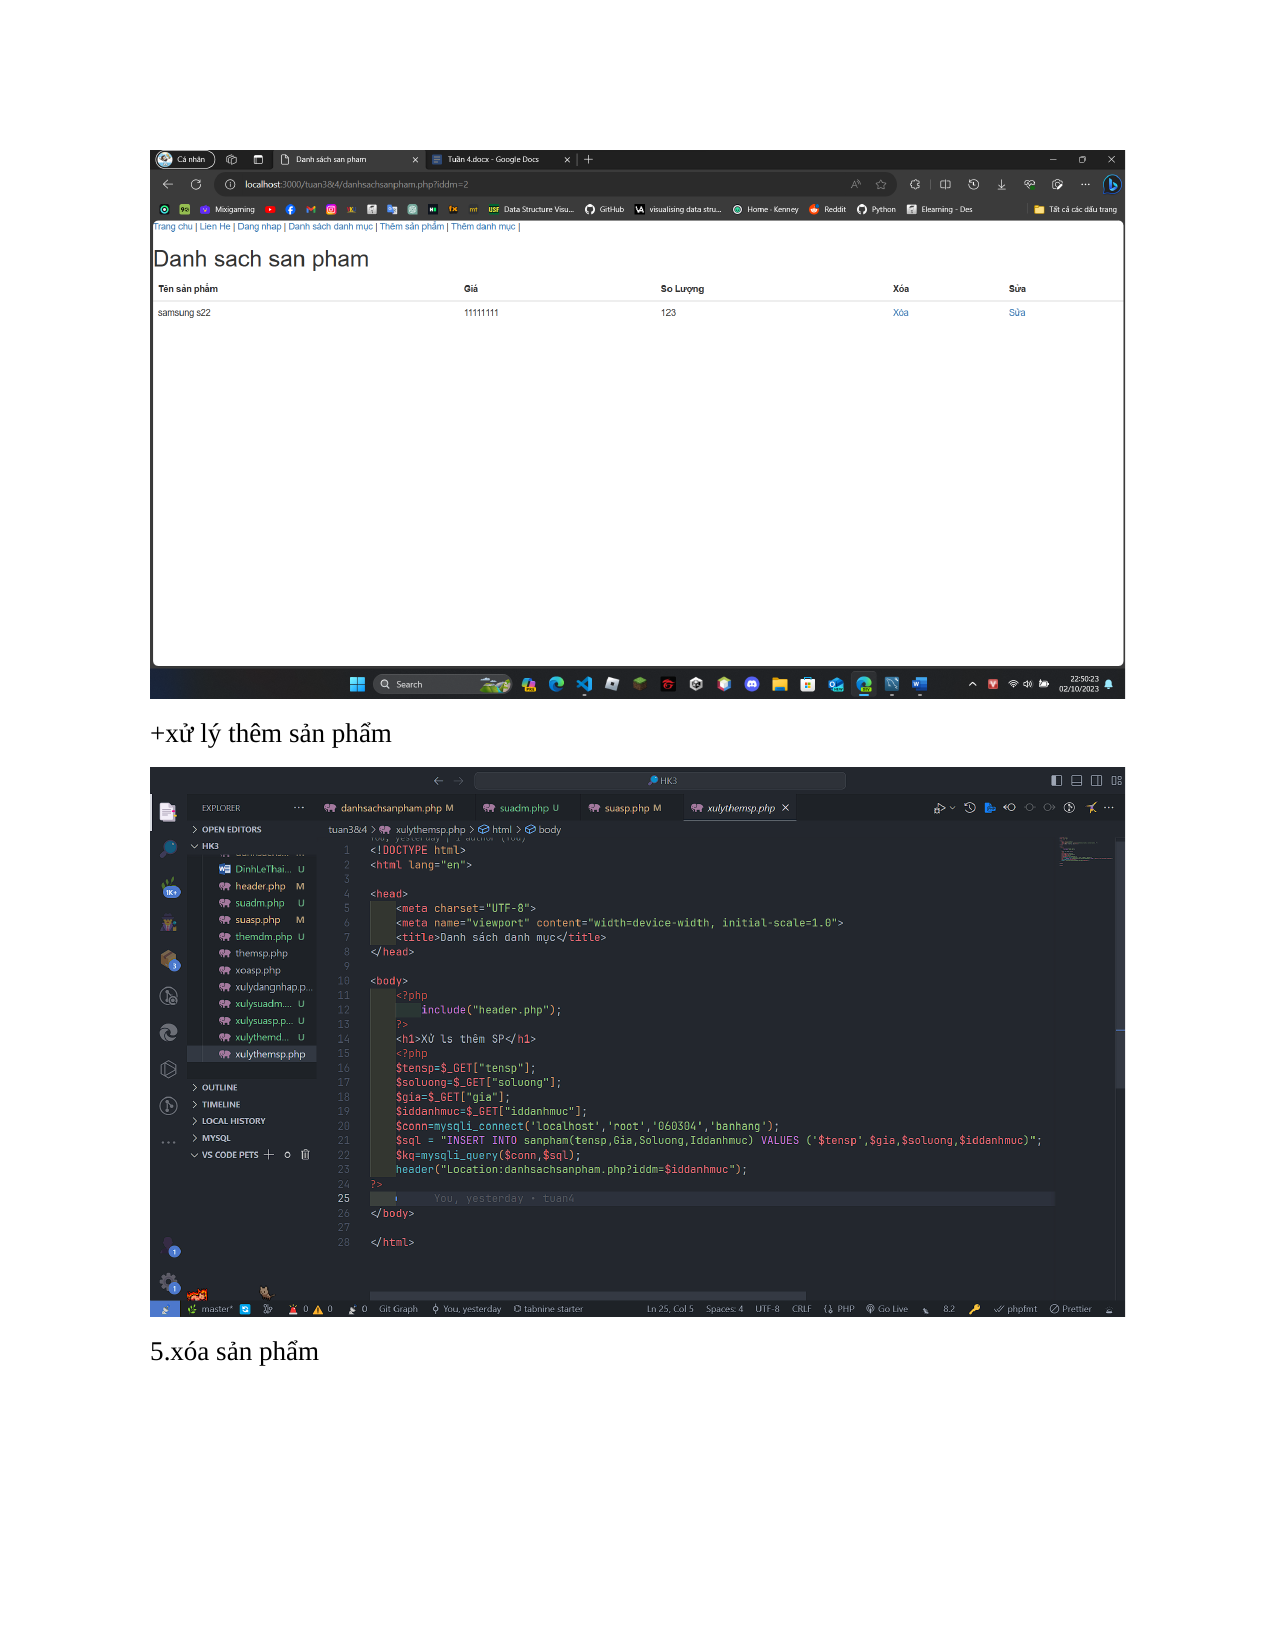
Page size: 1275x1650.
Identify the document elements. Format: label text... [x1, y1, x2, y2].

text 5.xóa sản phẩm [150, 1335, 1125, 1366]
picture [150, 767, 1125, 1317]
text +xử lý thêm sản phẩm [150, 717, 1125, 749]
picture [150, 150, 1125, 699]
